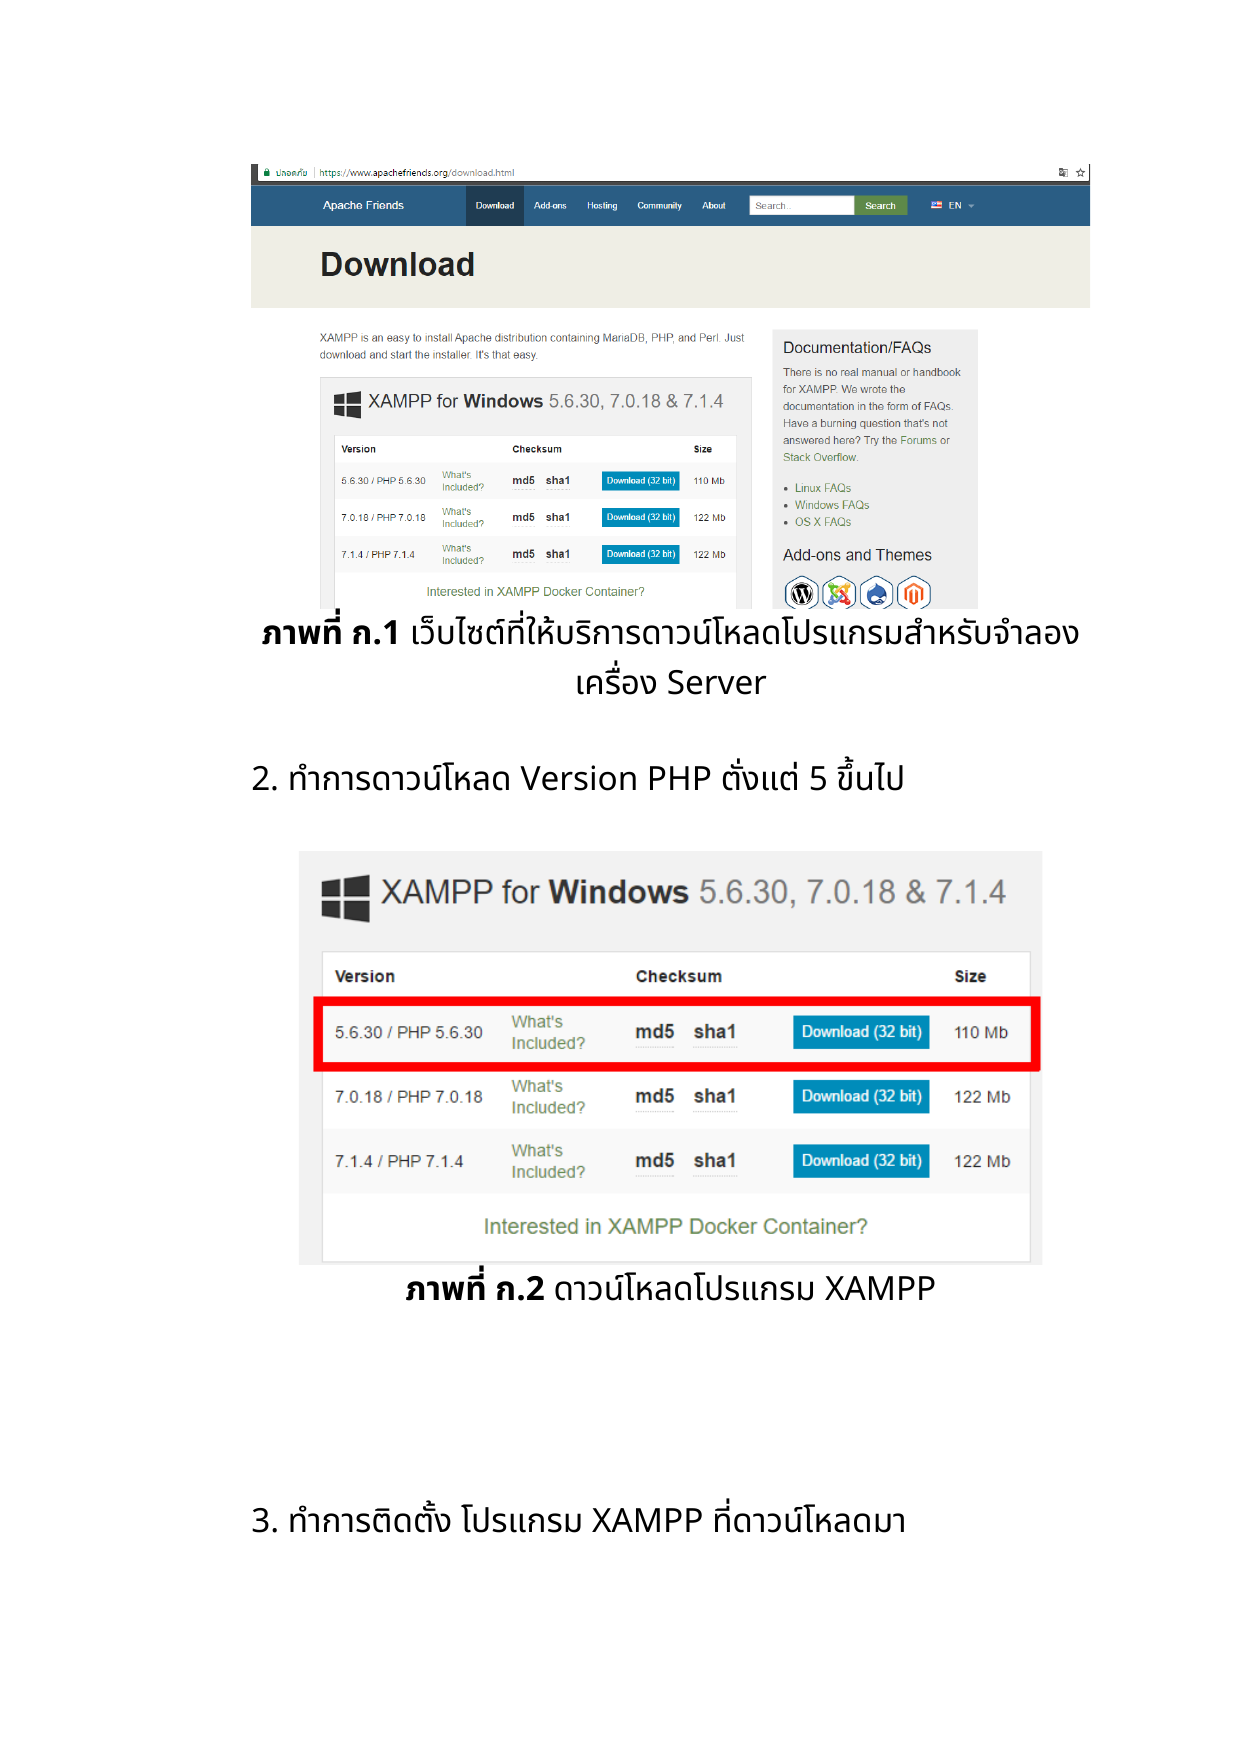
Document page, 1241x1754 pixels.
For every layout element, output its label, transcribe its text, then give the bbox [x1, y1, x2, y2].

text 3. ทำการติดตั้ง โปรแกรม XAMPP ที่ดาวน์โหลดมา [251, 1497, 1090, 1548]
text ภาพที่ ก.2 ดาวน์โหลดโปรแกรม XAMPP [251, 1265, 1090, 1315]
picture [298, 851, 1043, 1265]
text 2. ทำการดาวน์โหลด Version PHP ตั่งแต่ 5 ขึ้นไป [251, 755, 1090, 806]
picture [251, 164, 1091, 609]
text ภาพที่ ก.1 เว็บไซต์ที่ให้บริการดาวน์โหลดโปรแกรมสำหรับจำลองเครื่อง Server [251, 609, 1090, 710]
